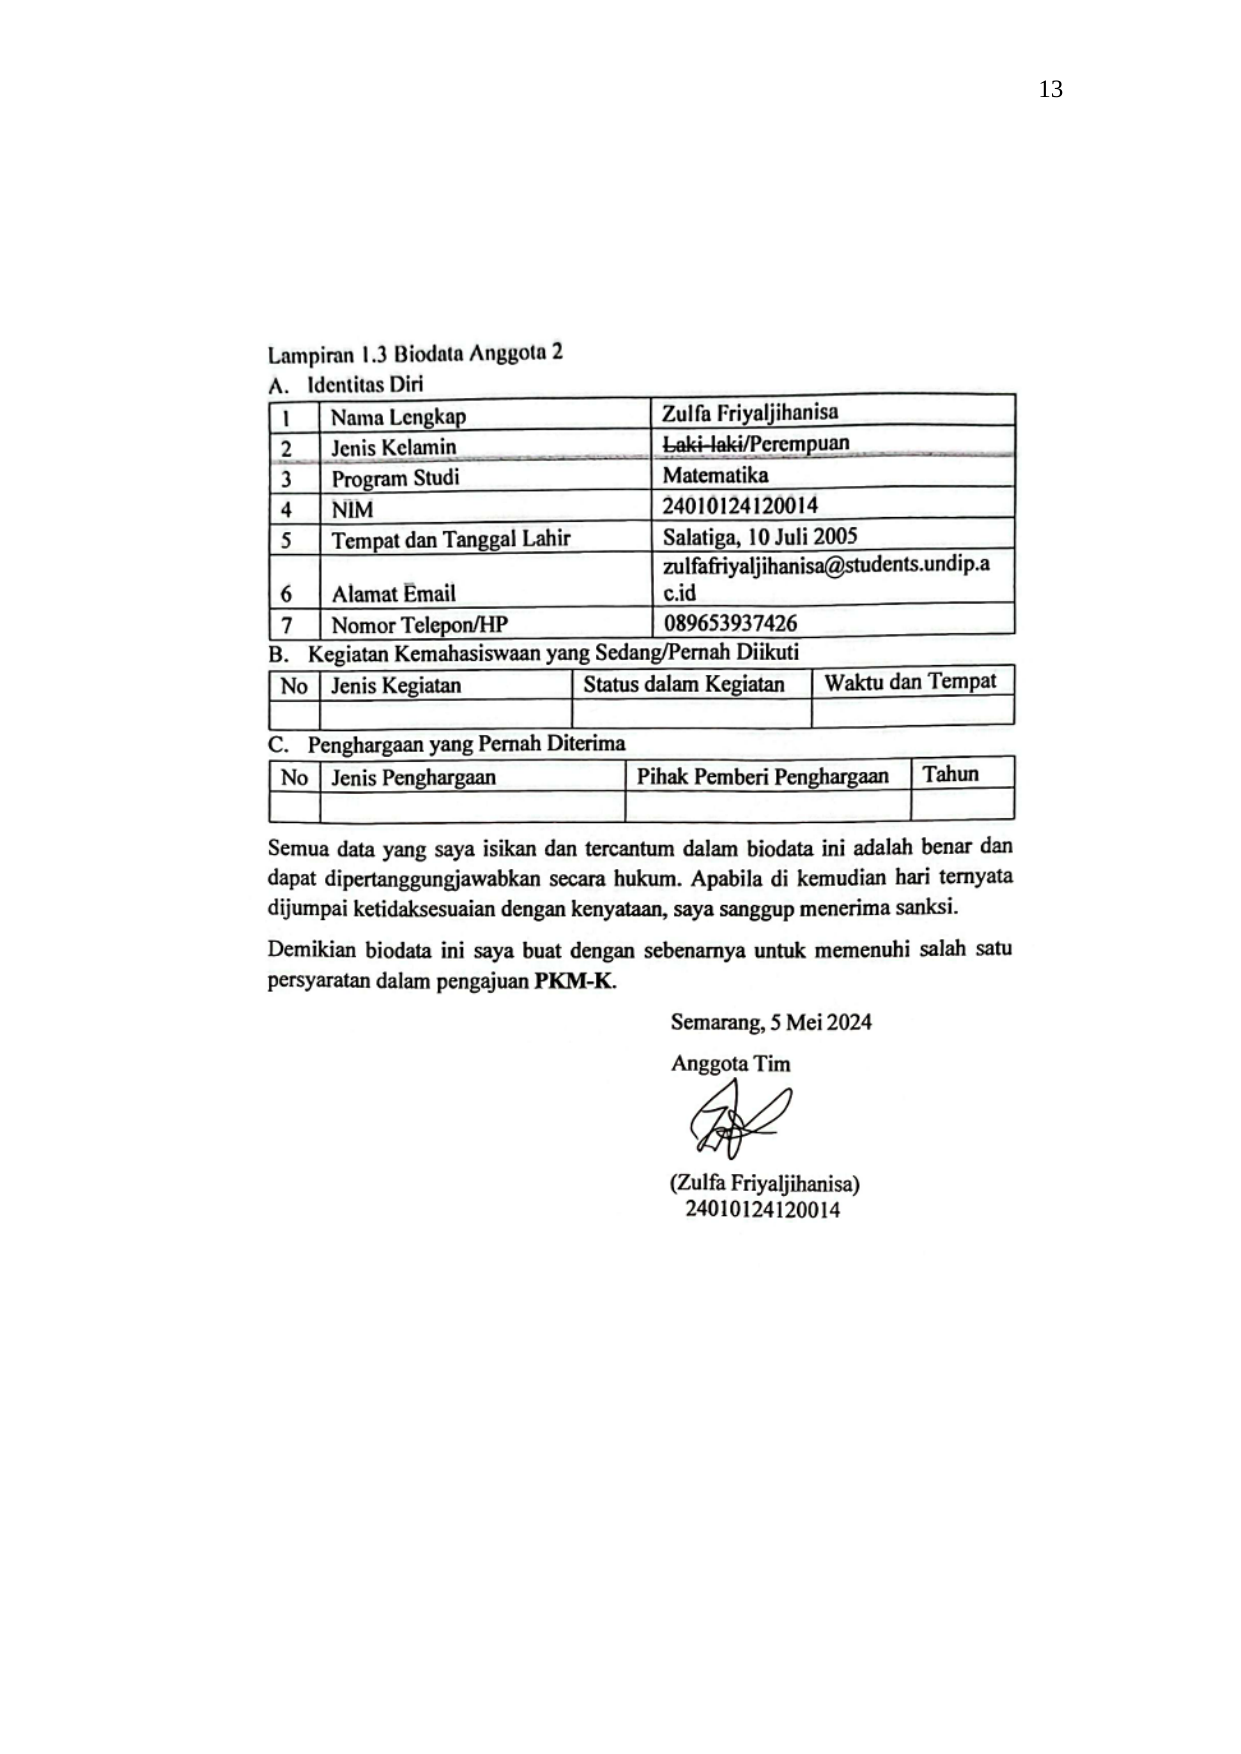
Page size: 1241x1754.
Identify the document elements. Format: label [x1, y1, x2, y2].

picture [236, 309, 1063, 1270]
